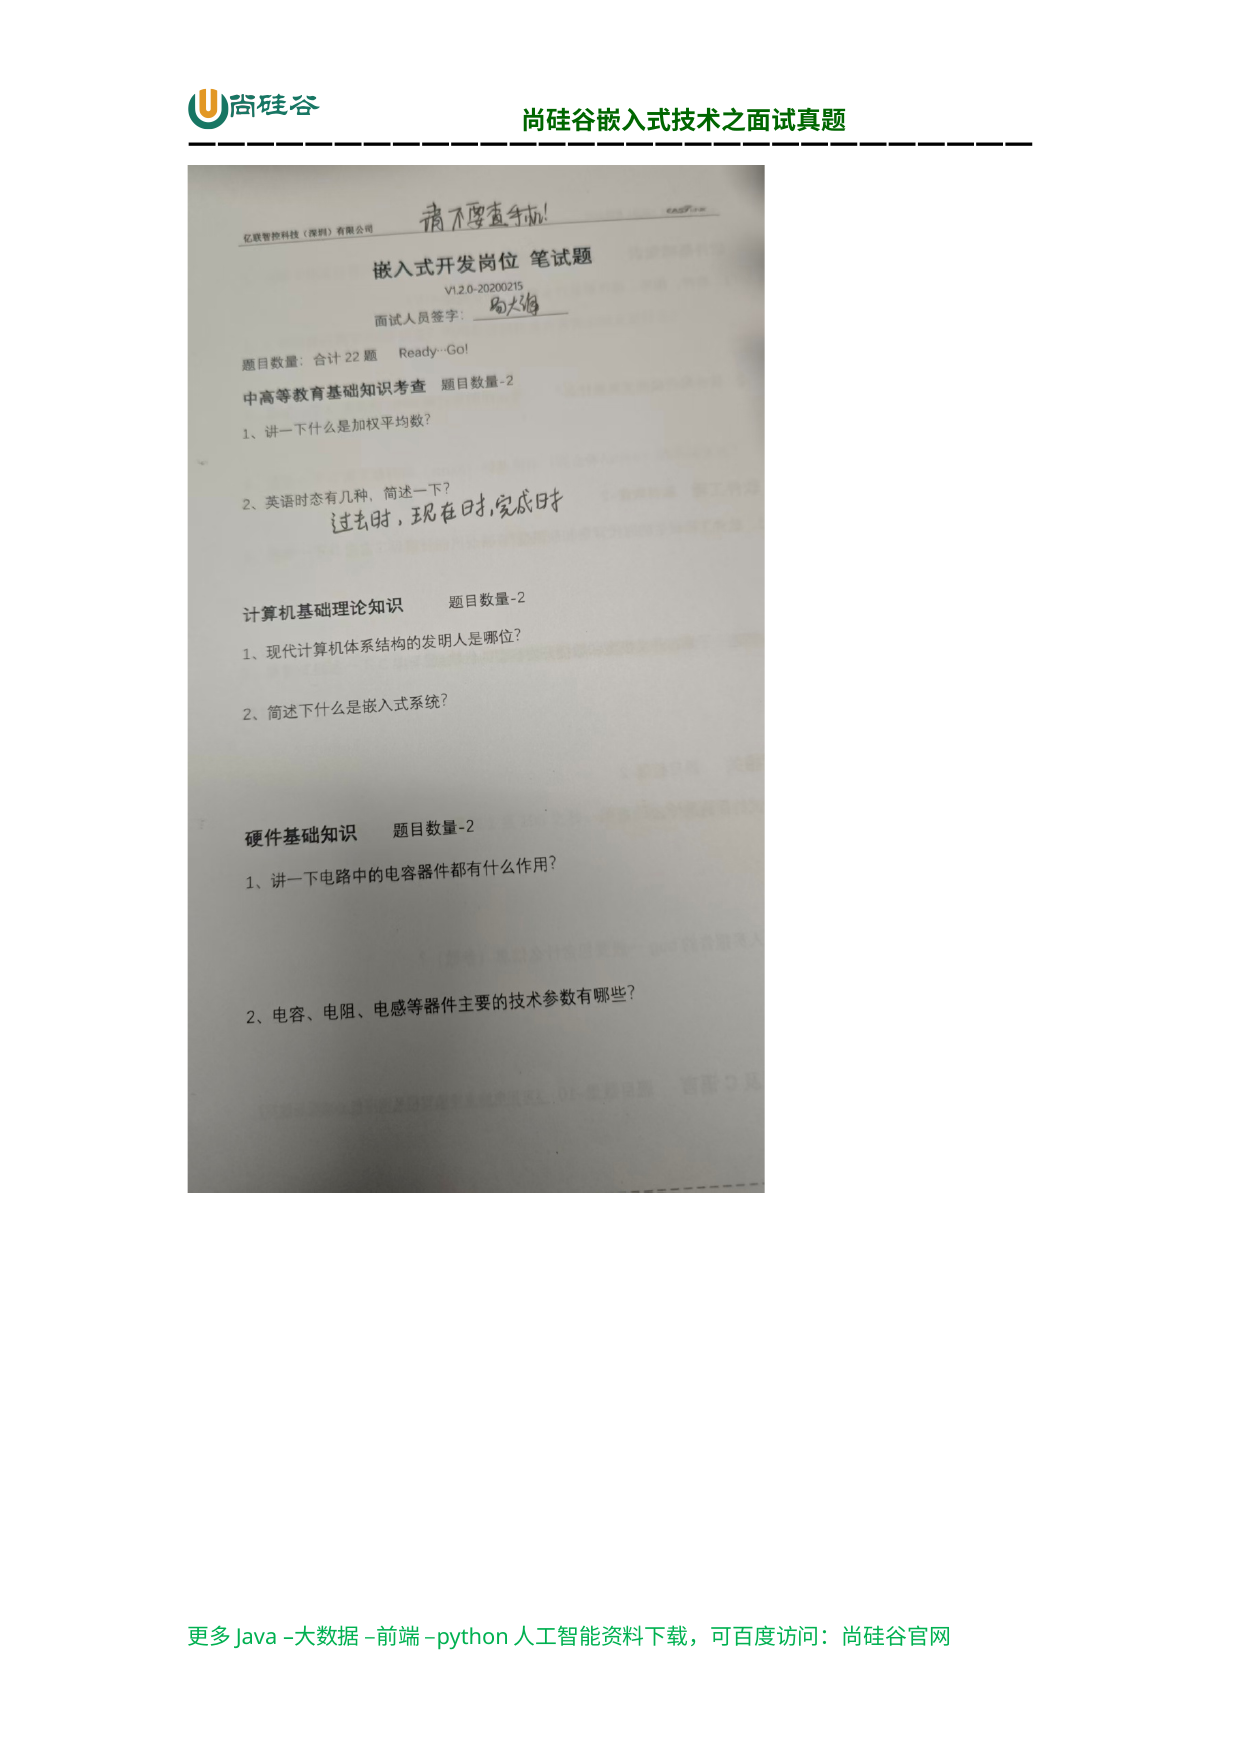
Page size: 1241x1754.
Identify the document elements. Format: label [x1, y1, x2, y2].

picture [187, 88, 321, 130]
picture [187, 165, 765, 1193]
